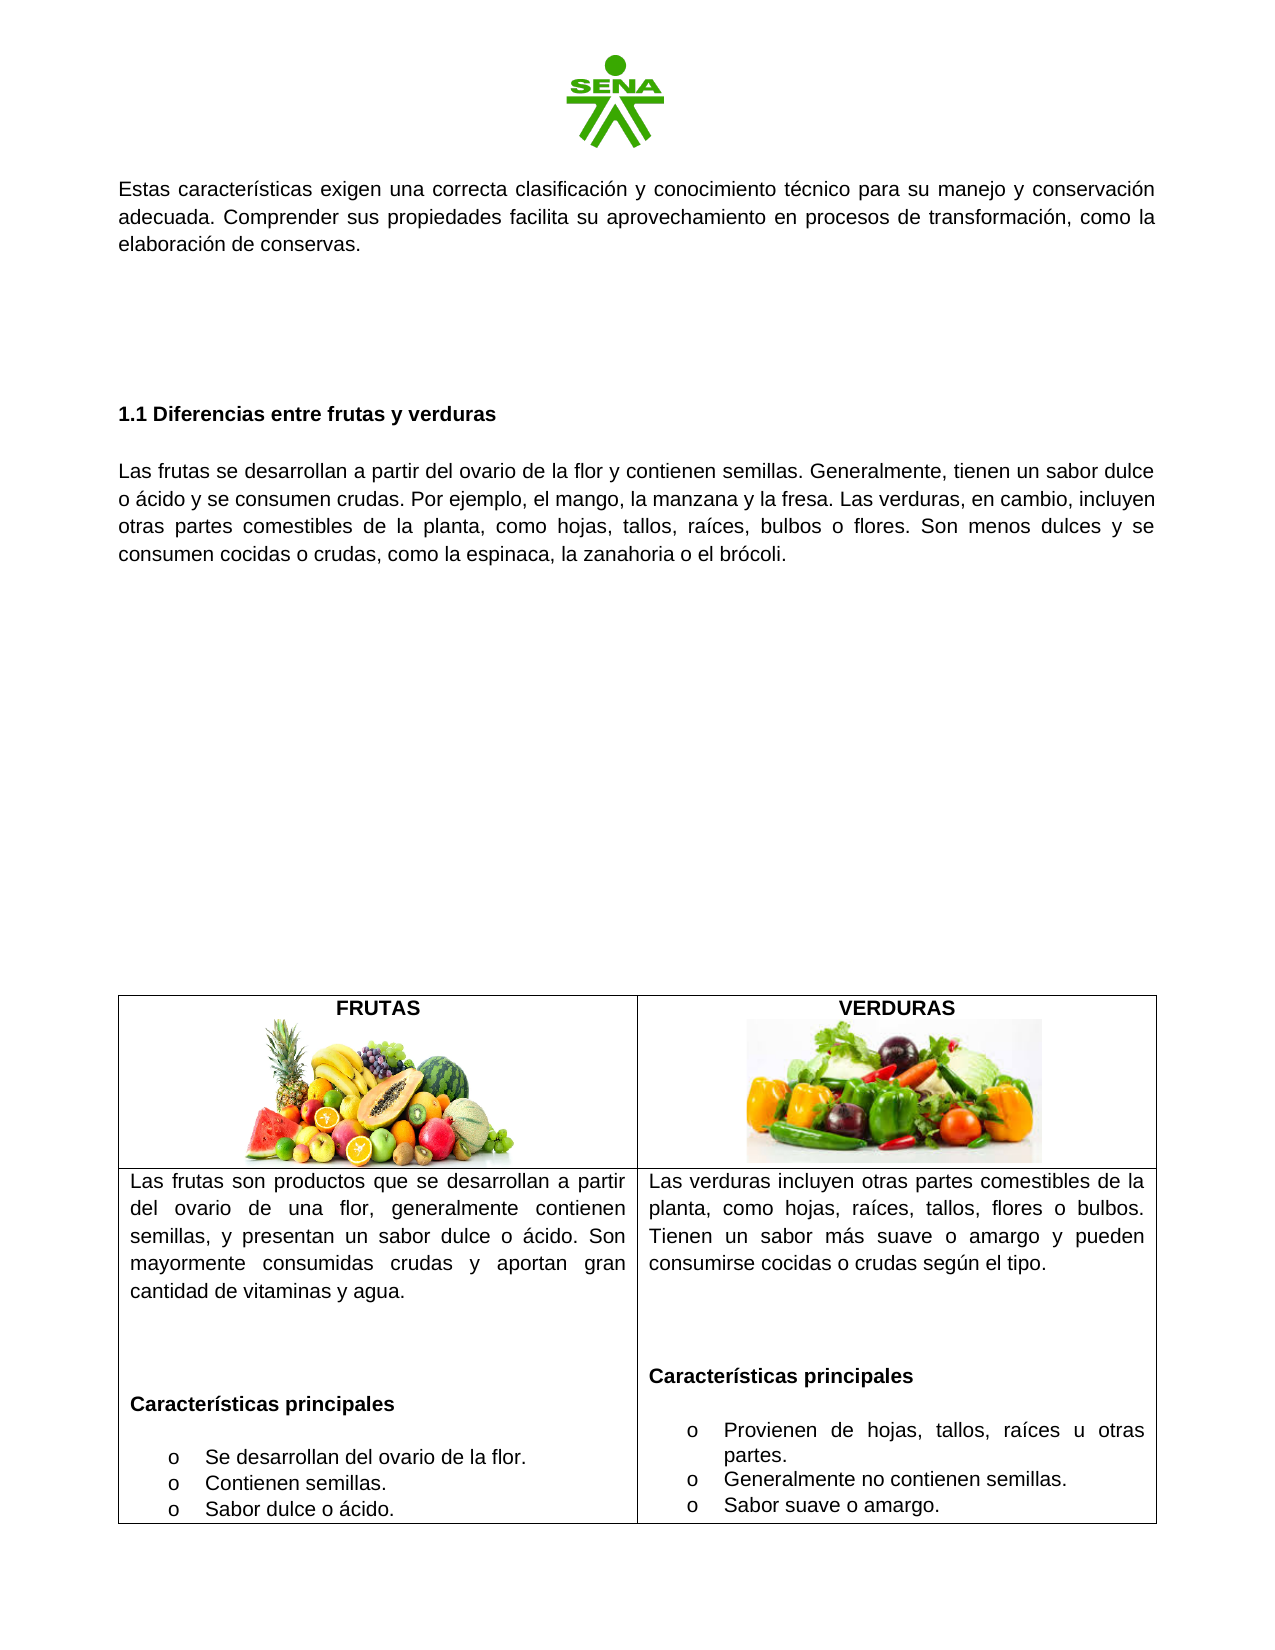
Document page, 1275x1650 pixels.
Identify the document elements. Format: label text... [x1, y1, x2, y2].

picture [566, 55, 664, 148]
picture [746, 1019, 1042, 1163]
text Estas características exigen una correcta clasificación y conocimiento técnico para su manejo y conservación adecuada. Comprender sus propiedades facilita su aprovechamiento en procesos de transformación, como la elaboración de conservas. [118, 177, 1157, 256]
text Las frutas se desarrollan a partir del ovario de la flor y contienen semillas. Generalmente, tienen un sabor dulce o ácido y se consumen crudas. Por ejemplo, el mango, la manzana y la fresa. Las verduras, en cambio, incluyen otras partes comestibles de la planta, como hojas, tallos, raíces, bulbos o flores. Son menos dulces y se consumen cocidas o crudas, como la espinaca, la zanahoria o el brócoli. [118, 459, 1157, 565]
picture [237, 1019, 519, 1168]
table_header VERDURAS [638, 996, 1156, 1167]
table_header FRUTAS [119, 996, 637, 1167]
text 1.1 Diferencias entre frutas y verduras [118, 402, 1157, 426]
